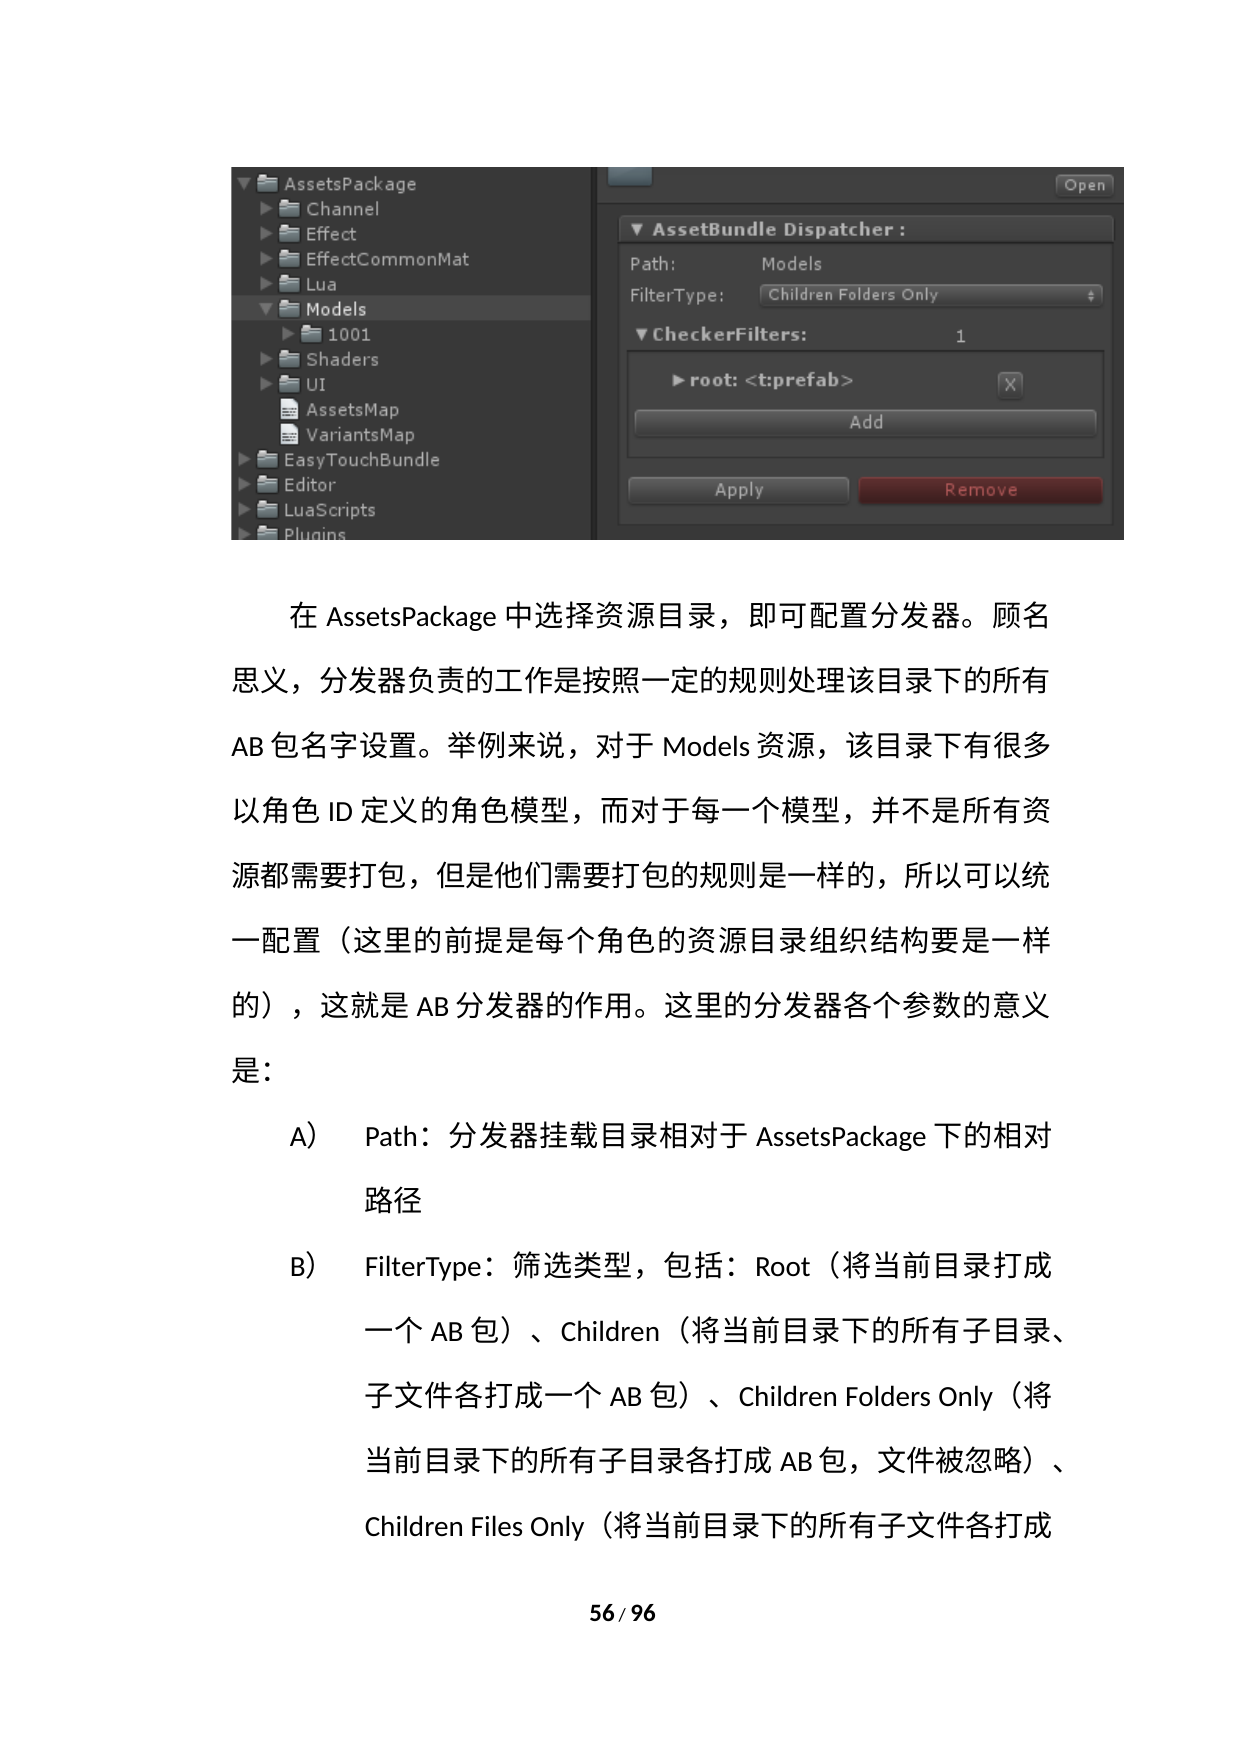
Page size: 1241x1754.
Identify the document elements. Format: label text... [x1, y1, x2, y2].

list Path：分发器挂载目录相对于AssetsPackage下的相对路径 [289, 1101, 1053, 1231]
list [289, 1231, 1053, 1556]
list 在AssetsPackage中选择资源目录，即可配置分发器。顾名思义，分发器负责的工作是按照一定的规则处理该目录下的所有AB包名字设置。举例来说，对于Models资源，该目录下有很多以角色ID定义的角色模型，而对于每一个模型，并不是所有资源都需要打包，但是他们需要打包的规则是一样的，所以可以统一配置（这里的前提是每个角色的资源目录组织结构要是一样的），这就是AB分发器的作用。这里的分发器各个参数的意义是： [231, 581, 1053, 1101]
picture [231, 167, 1124, 540]
